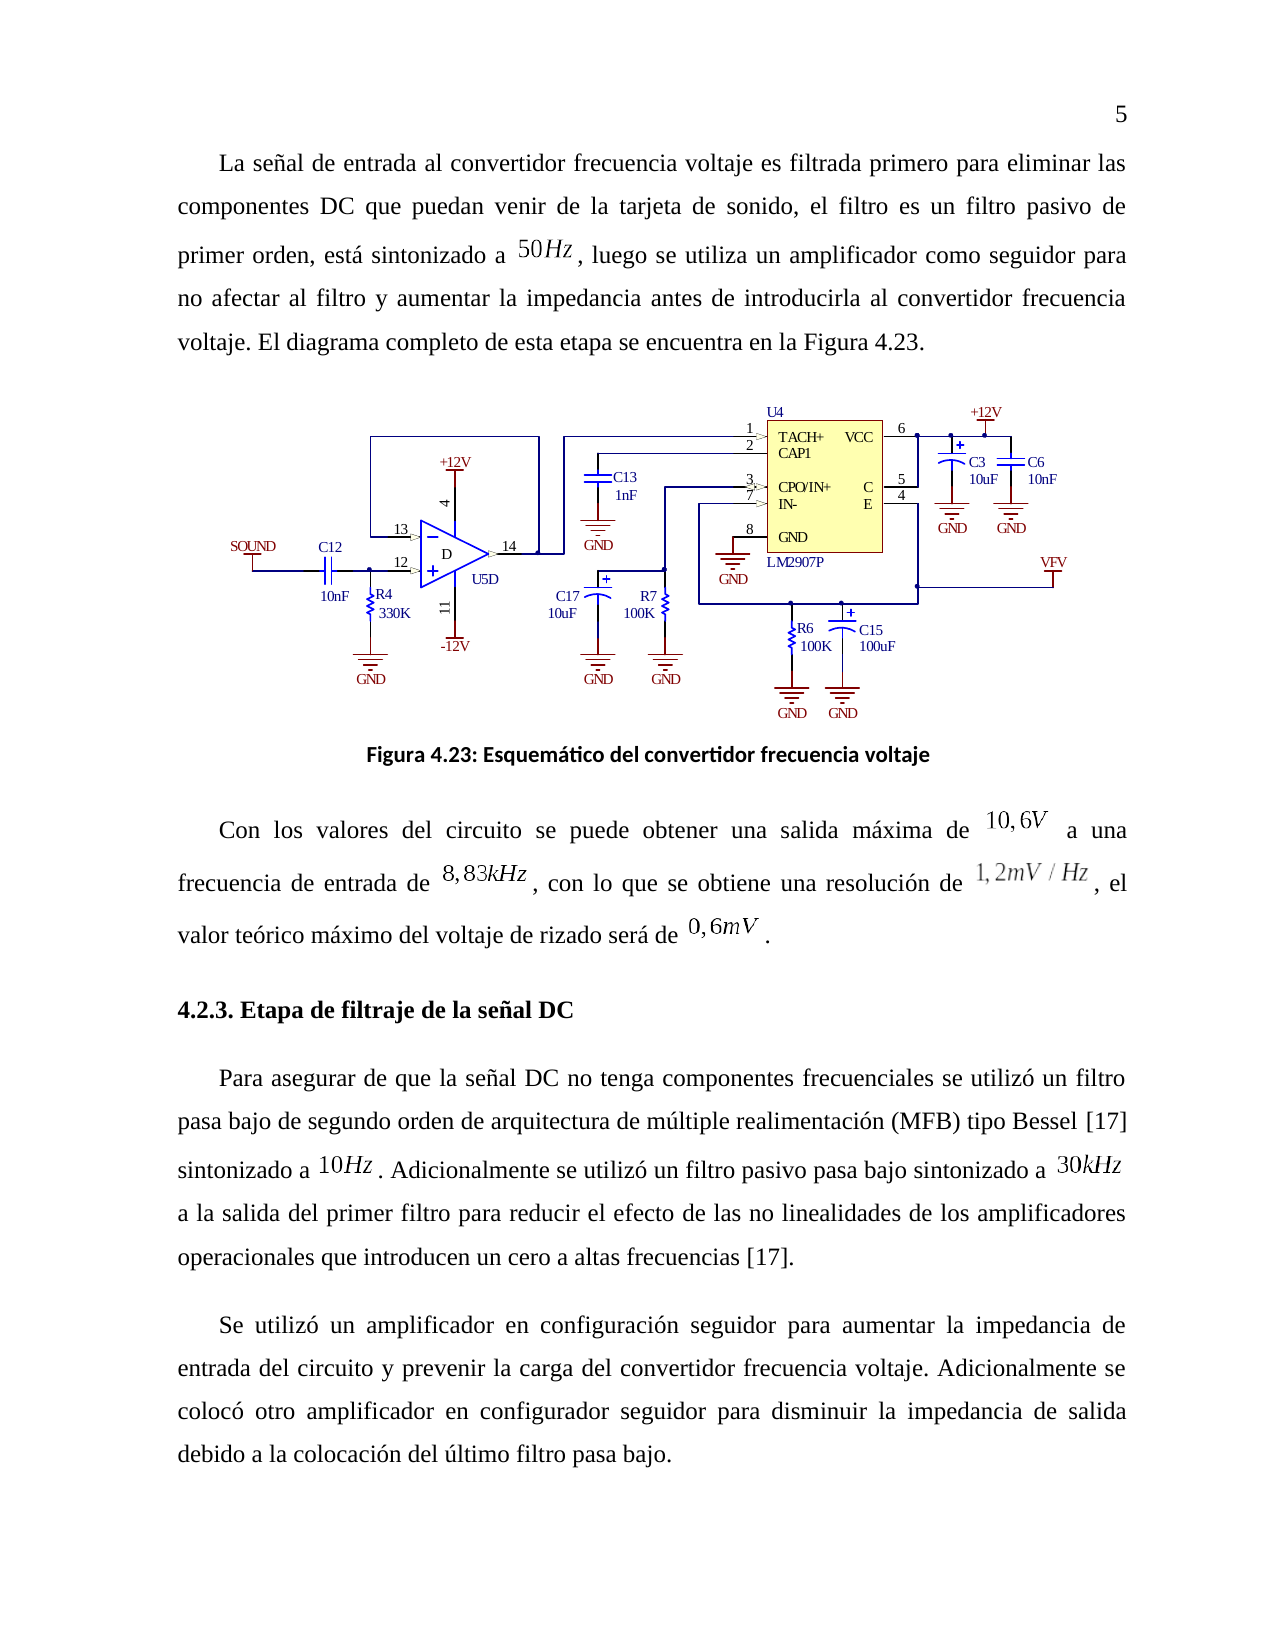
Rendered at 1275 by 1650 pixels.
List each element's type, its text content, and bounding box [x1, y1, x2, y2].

subtitle Etapa de filtraje de la señal DC [177, 995, 1127, 1023]
text Se utilizó un amplificador en configuración seguidor para aumentar la impedancia de entrada del circuito y prevenir la carga del convertidor frecuencia voltaje. Adicionalmente se colocó otro amplificador en configurador seguidor para disminuir la impedancia de salida debido a la colocación del último filtro pasa bajo. [177, 1310, 1127, 1468]
text Para asegurar de que la señal DC no tenga componentes frecuenciales se utilizó un filtro pasa bajo de segundo orden de arquitectura de múltiple realimentación (MFB) tipo Bessel [17] sintonizado a . Adicionalmente se utilizó un filtro pasivo pasa bajo sintonizado a a la salida del primer filtro para reducir el efecto de las no linealidades de los amplificadores operacionales que introducen un cero a altas frecuencias [17]. [177, 1063, 1127, 1270]
text Con los valores del circuito se puede obtener una salida máxima de a una frecuencia de entrada de , con lo que se obtiene una resolución de , el valor teórico máximo del voltaje de rizado será de . [177, 806, 1127, 949]
